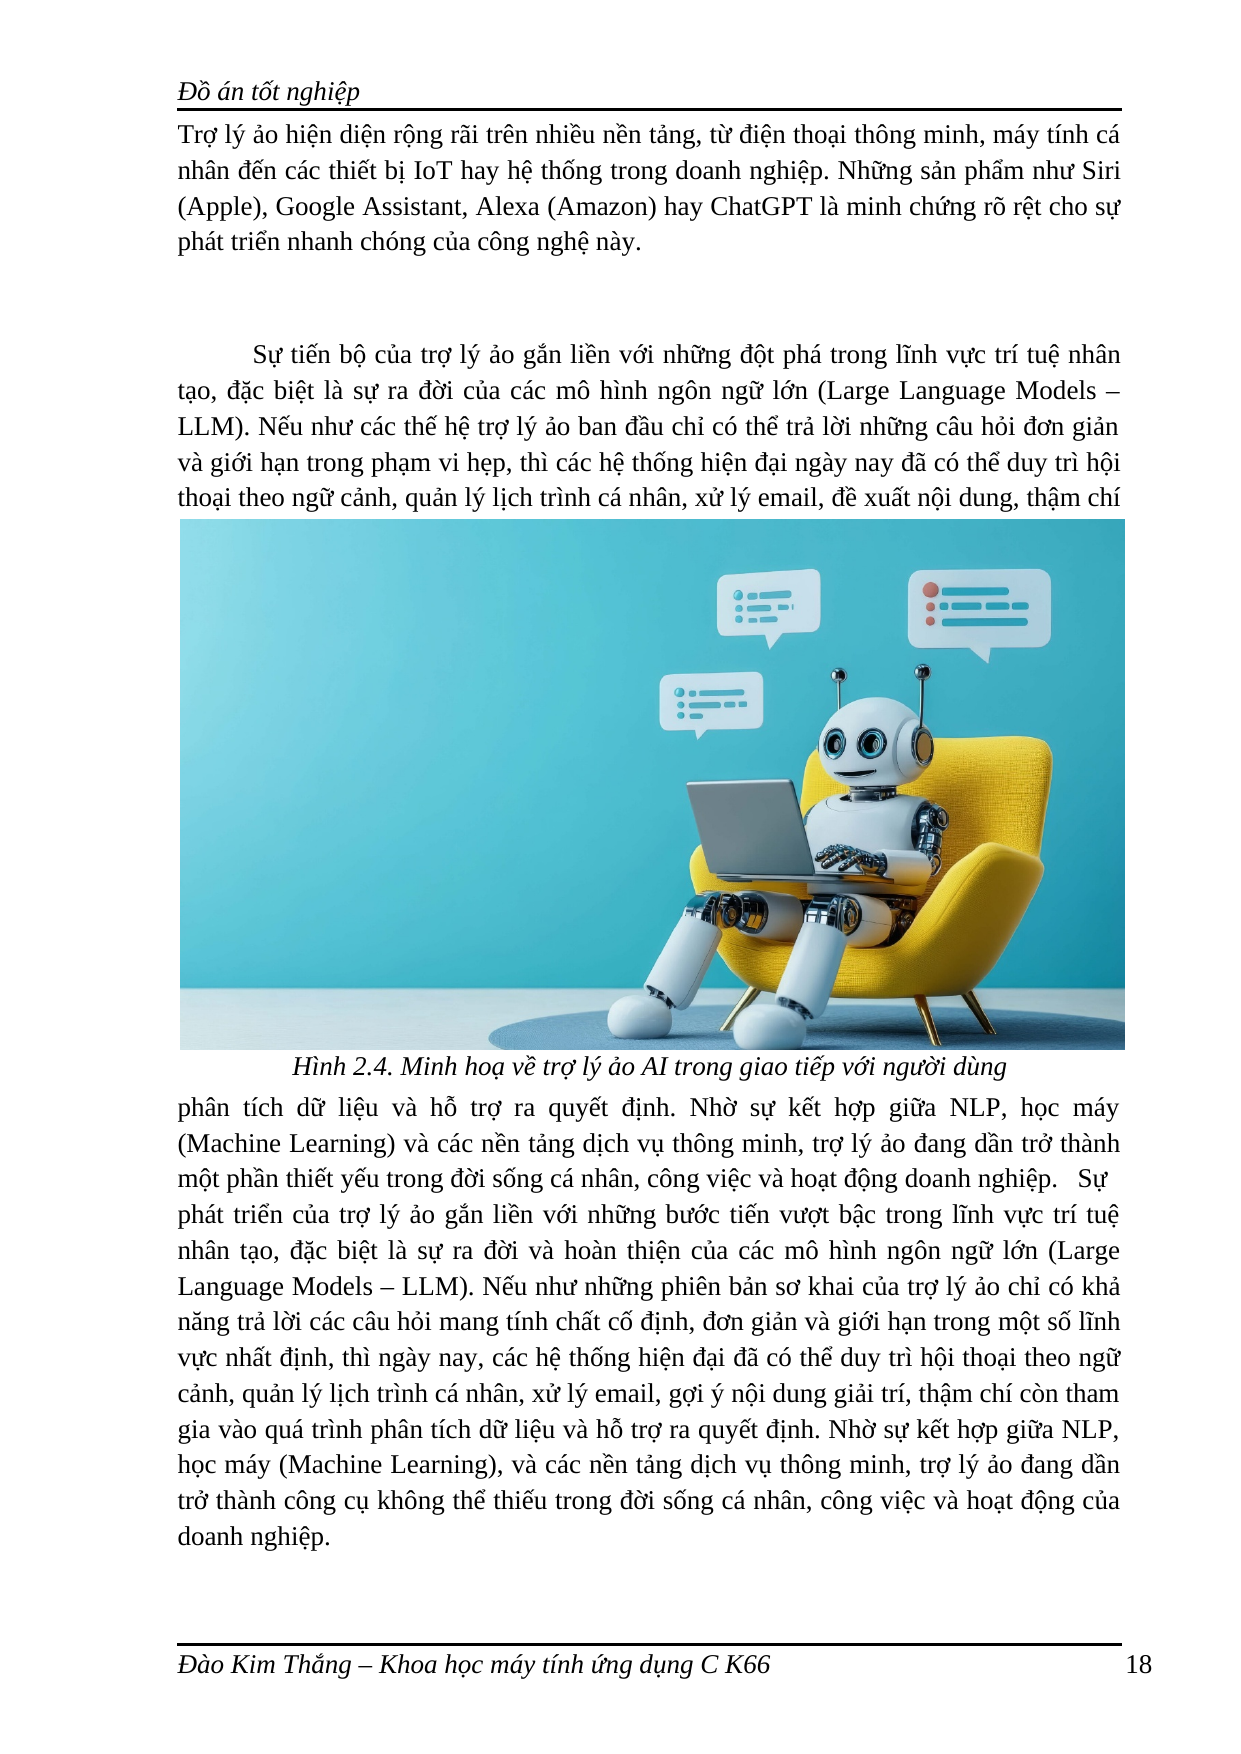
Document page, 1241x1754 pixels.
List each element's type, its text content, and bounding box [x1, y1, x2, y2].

text Trợ lý ảo hiện diện rộng rãi trên nhiều nền tảng, từ điện thoại thông minh, máy tính cá nhân đến các thiết bị IoT hay hệ thống trong doanh nghiệp. Những sản phẩm như Siri (Apple), Google Assistant, Alexa (Amazon) hay ChatGPT là minh chứng rõ rệt cho sự phát triển nhanh chóng của công nghệ này. [177, 118, 1122, 256]
picture [180, 519, 1125, 1050]
text Sự tiến bộ của trợ lý ảo gắn liền với những đột phá trong lĩnh vực trí tuệ nhân tạo, đặc biệt là sự ra đời của các mô hình ngôn ngữ lớn (Large Language Models – LLM). Nếu như các thế hệ trợ lý ảo ban đầu chỉ có thể trả lời những câu hỏi đơn giản và giới hạn trong phạm vi hẹp, thì các hệ thống hiện đại ngày nay đã có thể duy trì hội thoại theo ngữ cảnh, quản lý lịch trình cá nhân, xử lý email, đề xuất nội dung, thậm chí phân tích dữ liệu và hỗ trợ ra quyết định. Nhờ sự kết hợp giữa NLP, học máy (Machine Learning) và các nền tảng dịch vụ thông minh, trợ lý ảo đang dần trở thành một phần thiết yếu trong đời sống cá nhân, công việc và hoạt động doanh nghiệp. Sự phát triển của trợ lý ảo gắn liền với những bước tiến vượt bậc trong lĩnh vực trí tuệ nhân tạo, đặc biệt là sự ra đời và hoàn thiện của các mô hình ngôn ngữ lớn (Large Language Models – LLM). Nếu như những phiên bản sơ khai của trợ lý ảo chỉ có khả năng trả lời các câu hỏi mang tính chất cố định, đơn giản và giới hạn trong một số lĩnh vực nhất định, thì ngày nay, các hệ thống hiện đại đã có thể duy trì hội thoại theo ngữ cảnh, quản lý lịch trình cá nhân, xử lý email, gợi ý nội dung giải trí, thậm chí còn tham gia vào quá trình phân tích dữ liệu và hỗ trợ ra quyết định. Nhờ sự kết hợp giữa NLP, học máy (Machine Learning), và các nền tảng dịch vụ thông minh, trợ lý ảo đang dần trở thành công cụ không thể thiếu trong đời sống cá nhân, công việc và hoạt động của doanh nghiệp. [177, 1090, 1122, 1551]
